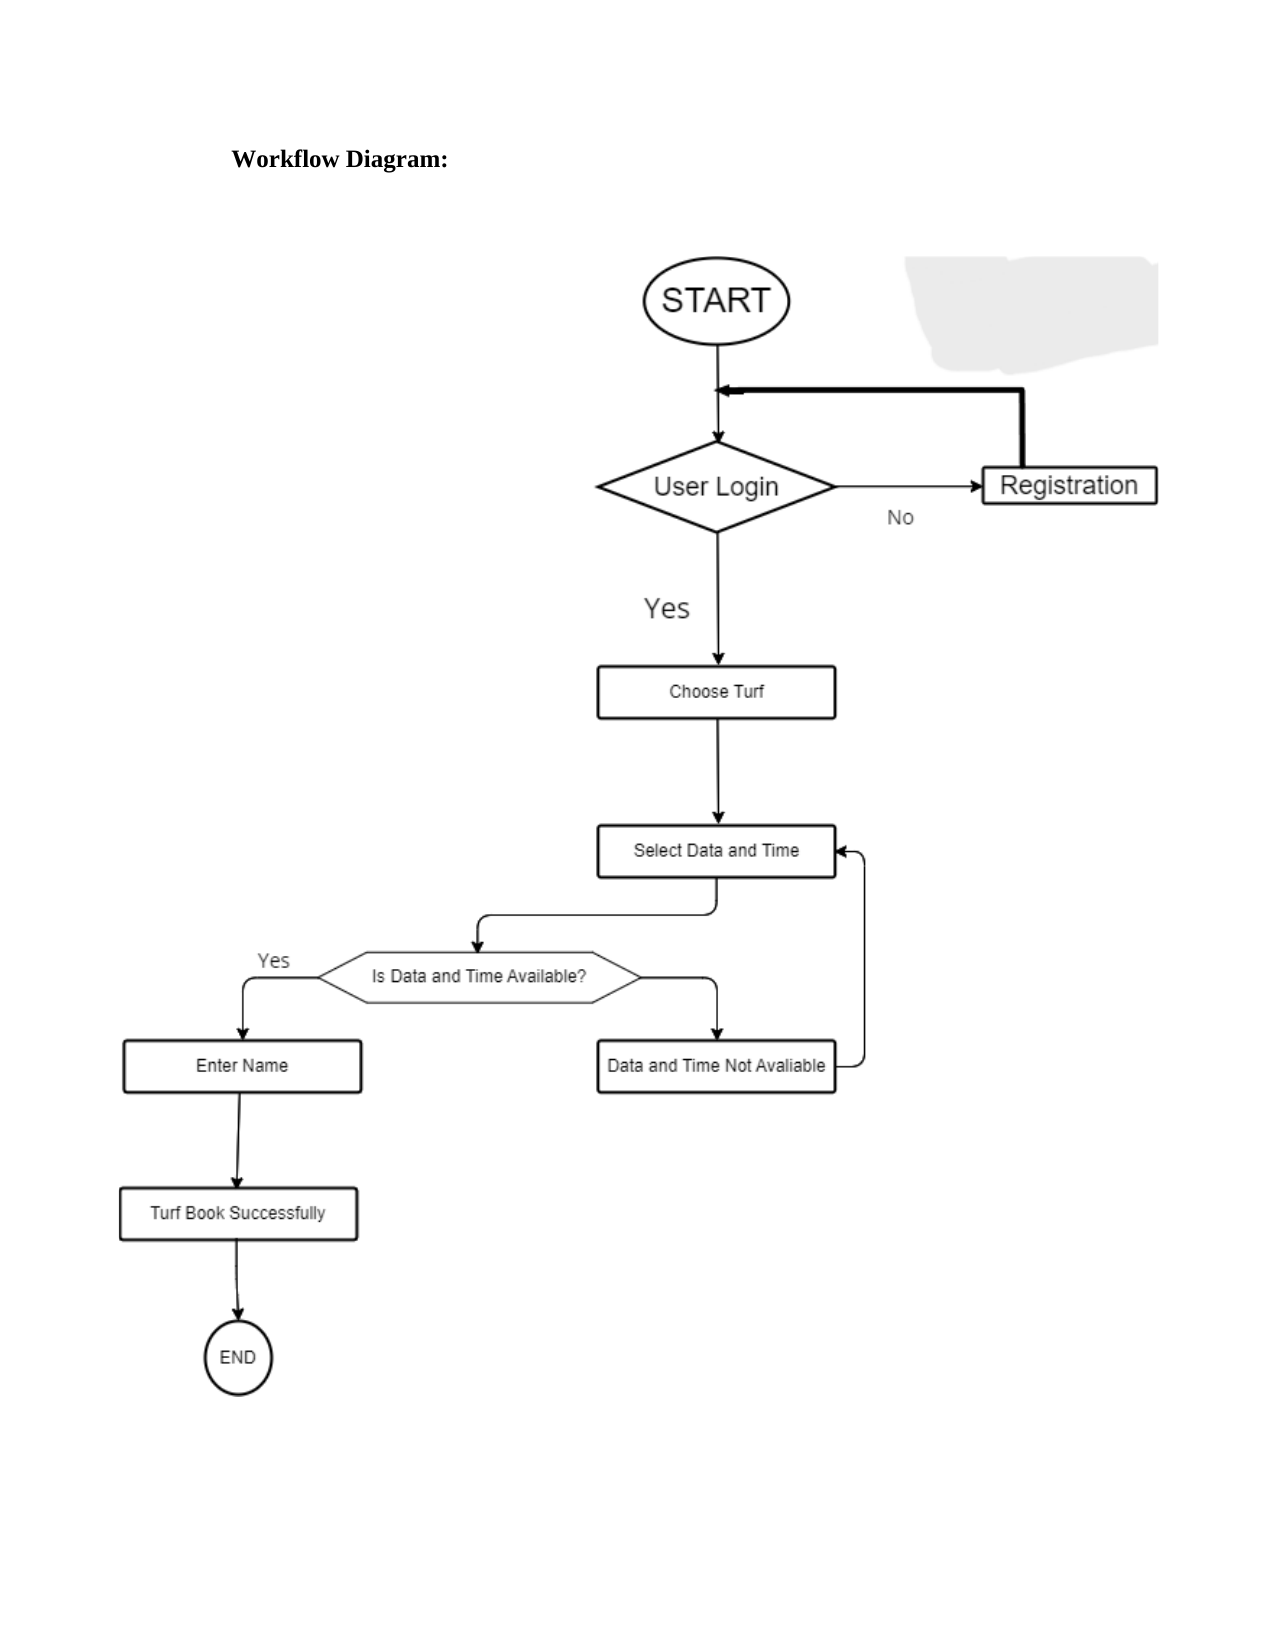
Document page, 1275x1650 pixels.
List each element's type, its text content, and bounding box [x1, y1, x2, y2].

list Workflow Diagram: [231, 144, 1158, 172]
picture [118, 256, 1159, 1397]
